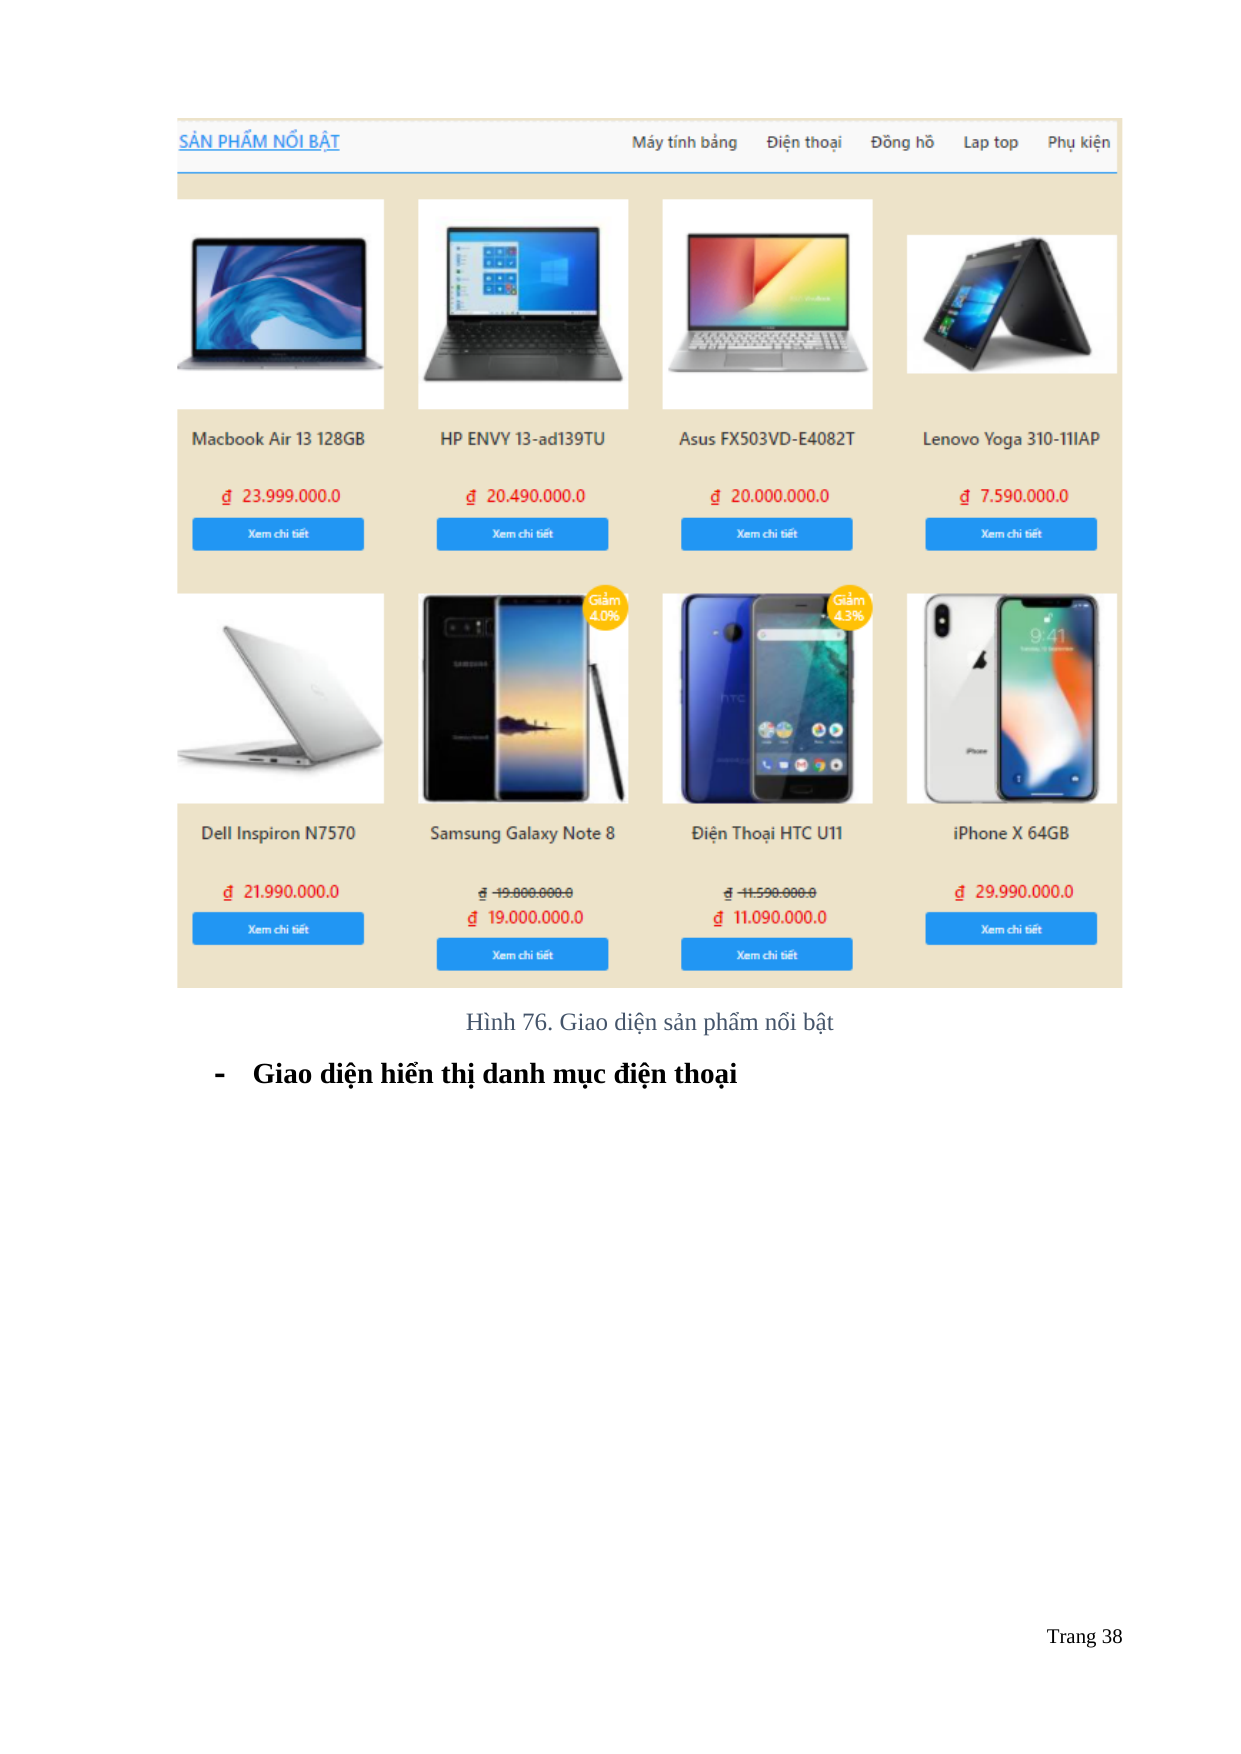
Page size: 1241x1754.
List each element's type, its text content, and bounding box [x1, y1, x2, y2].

text Hình 76. Giao diện sản phẩm nổi bật [177, 1007, 1122, 1036]
list Giao diện hiển thị danh mục điện thoại [215, 1056, 1122, 1090]
picture [177, 118, 1123, 988]
